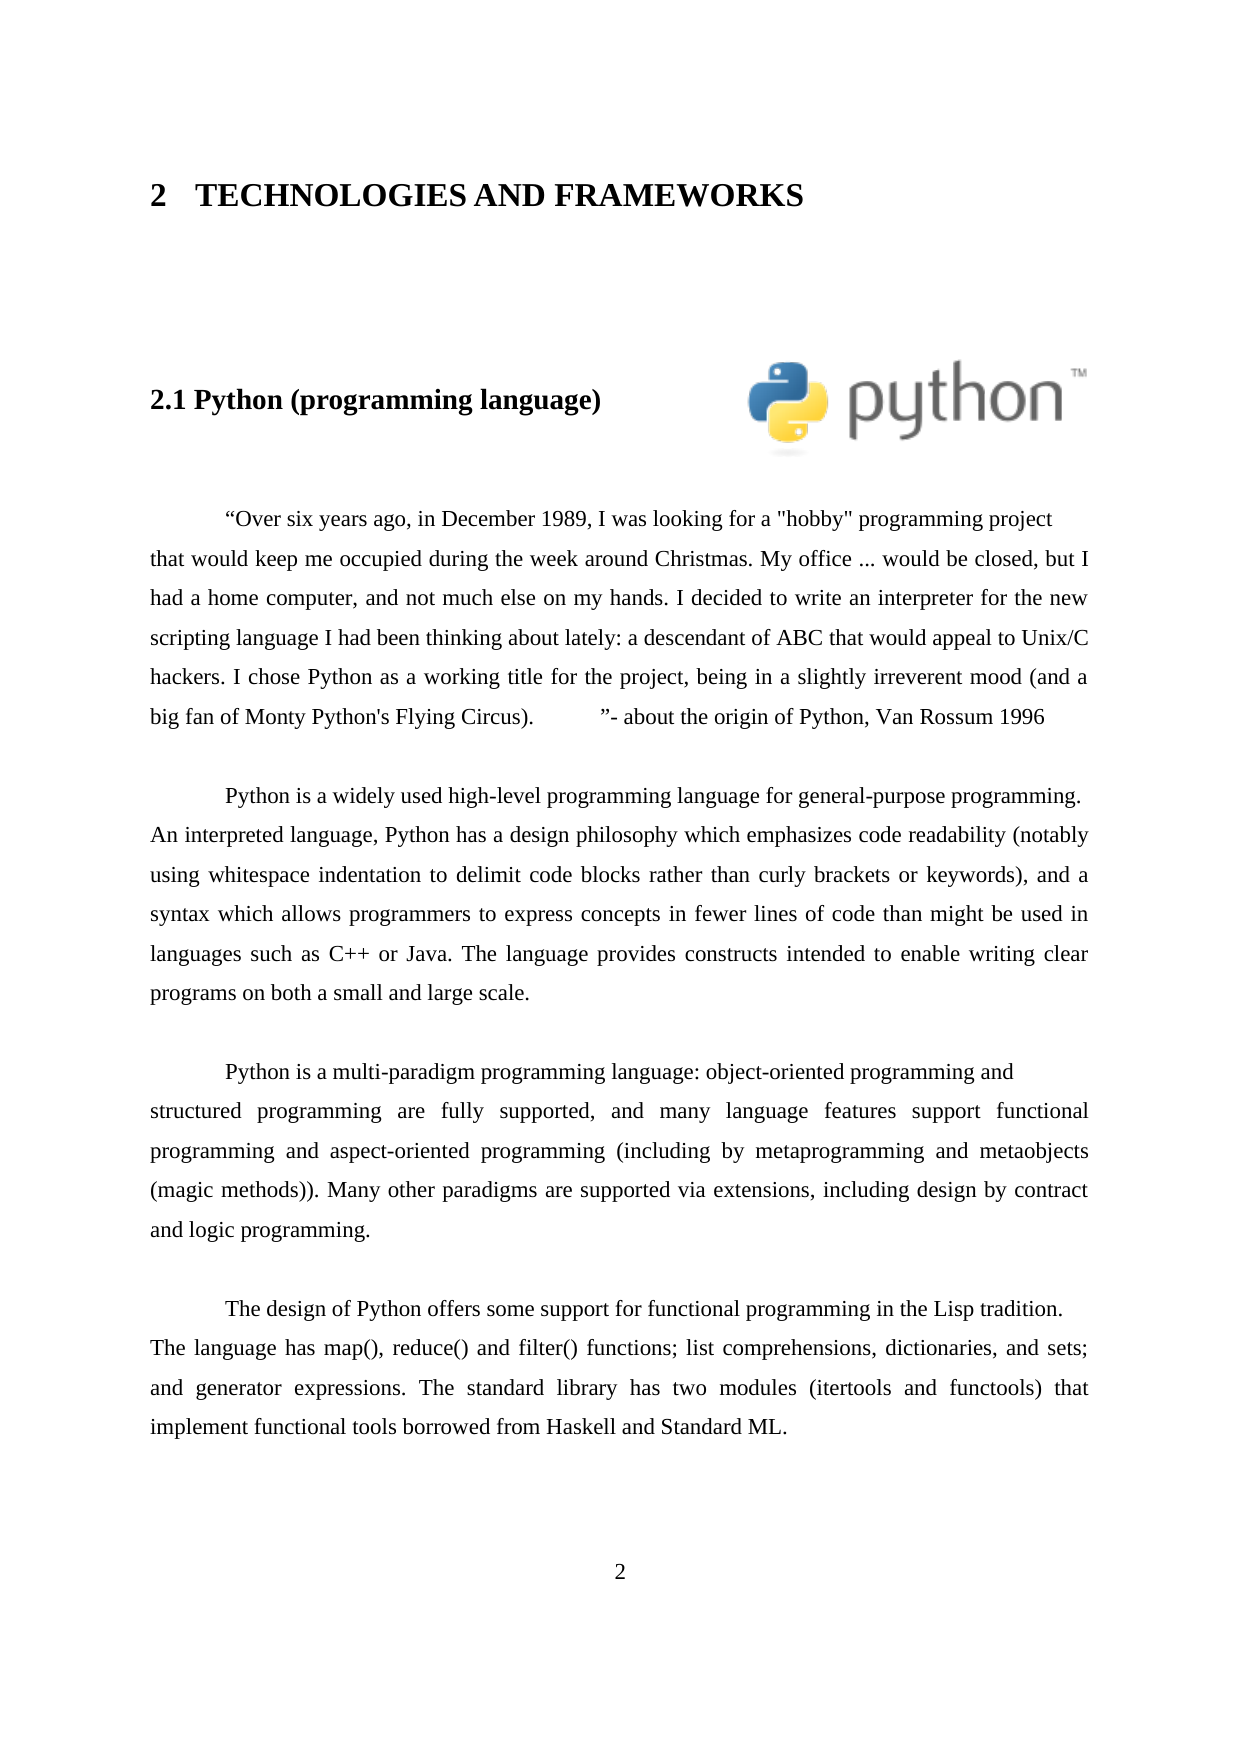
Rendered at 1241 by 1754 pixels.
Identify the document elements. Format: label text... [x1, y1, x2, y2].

text that would keep me occupied during the week around Christmas. My office ... would be closed, but I had a home computer, and not much else on my hands. I decided to write an interpreter for the new scripting language I had been thinking about lately: a descendant of ABC that would appeal to Unix/C hackers. I chose Python as a working title for the project, being in a slightly irreverent mood (and a big fan of Monty Python's Flying Circus). ”- about the origin of Python, Van Rossum 1996 [150, 545, 1090, 729]
picture [745, 416, 1090, 460]
text structured programming are fully supported, and many language features support functional programming and aspect-oriented programming (including by metaprogramming and metaobjects (magic methods)). Many other paradigms are supported via extensions, including design by contract and logic programming. [150, 1098, 1090, 1242]
text Python is a multi-paradigm programming language: object-oriented programming and [210, 1058, 1090, 1084]
text “Over six years ago, in December 1989, I was looking for a "hobby" programming project [210, 505, 1090, 532]
text Python is a widely used high-level programming language for general-purpose programming. [210, 782, 1090, 808]
text An interpreted language, Python has a design philosophy which emphasizes code readability (notably using whitespace indentation to delimit code blocks rather than curly brackets or keywords), and a syntax which allows programmers to express concepts in fewer lines of code than might be used in languages such as C++ or Java. The language provides constructs intended to enable writing clear programs on both a small and large scale. [150, 821, 1090, 1006]
subtitle Technologies and frameworks [150, 175, 1090, 213]
text The language has map(), reduce() and filter() functions; list comprehensions, dictionaries, and sets; and generator expressions. The standard library has two modules (itertools and functools) that implement functional tools borrowed from Haskell and Standard ML. [150, 1334, 1090, 1440]
picture [745, 358, 1090, 382]
subtitle 2.1 Python (programming language) [150, 382, 1090, 416]
text The design of Python offers some support for functional programming in the Lisp tradition. [210, 1295, 1090, 1321]
